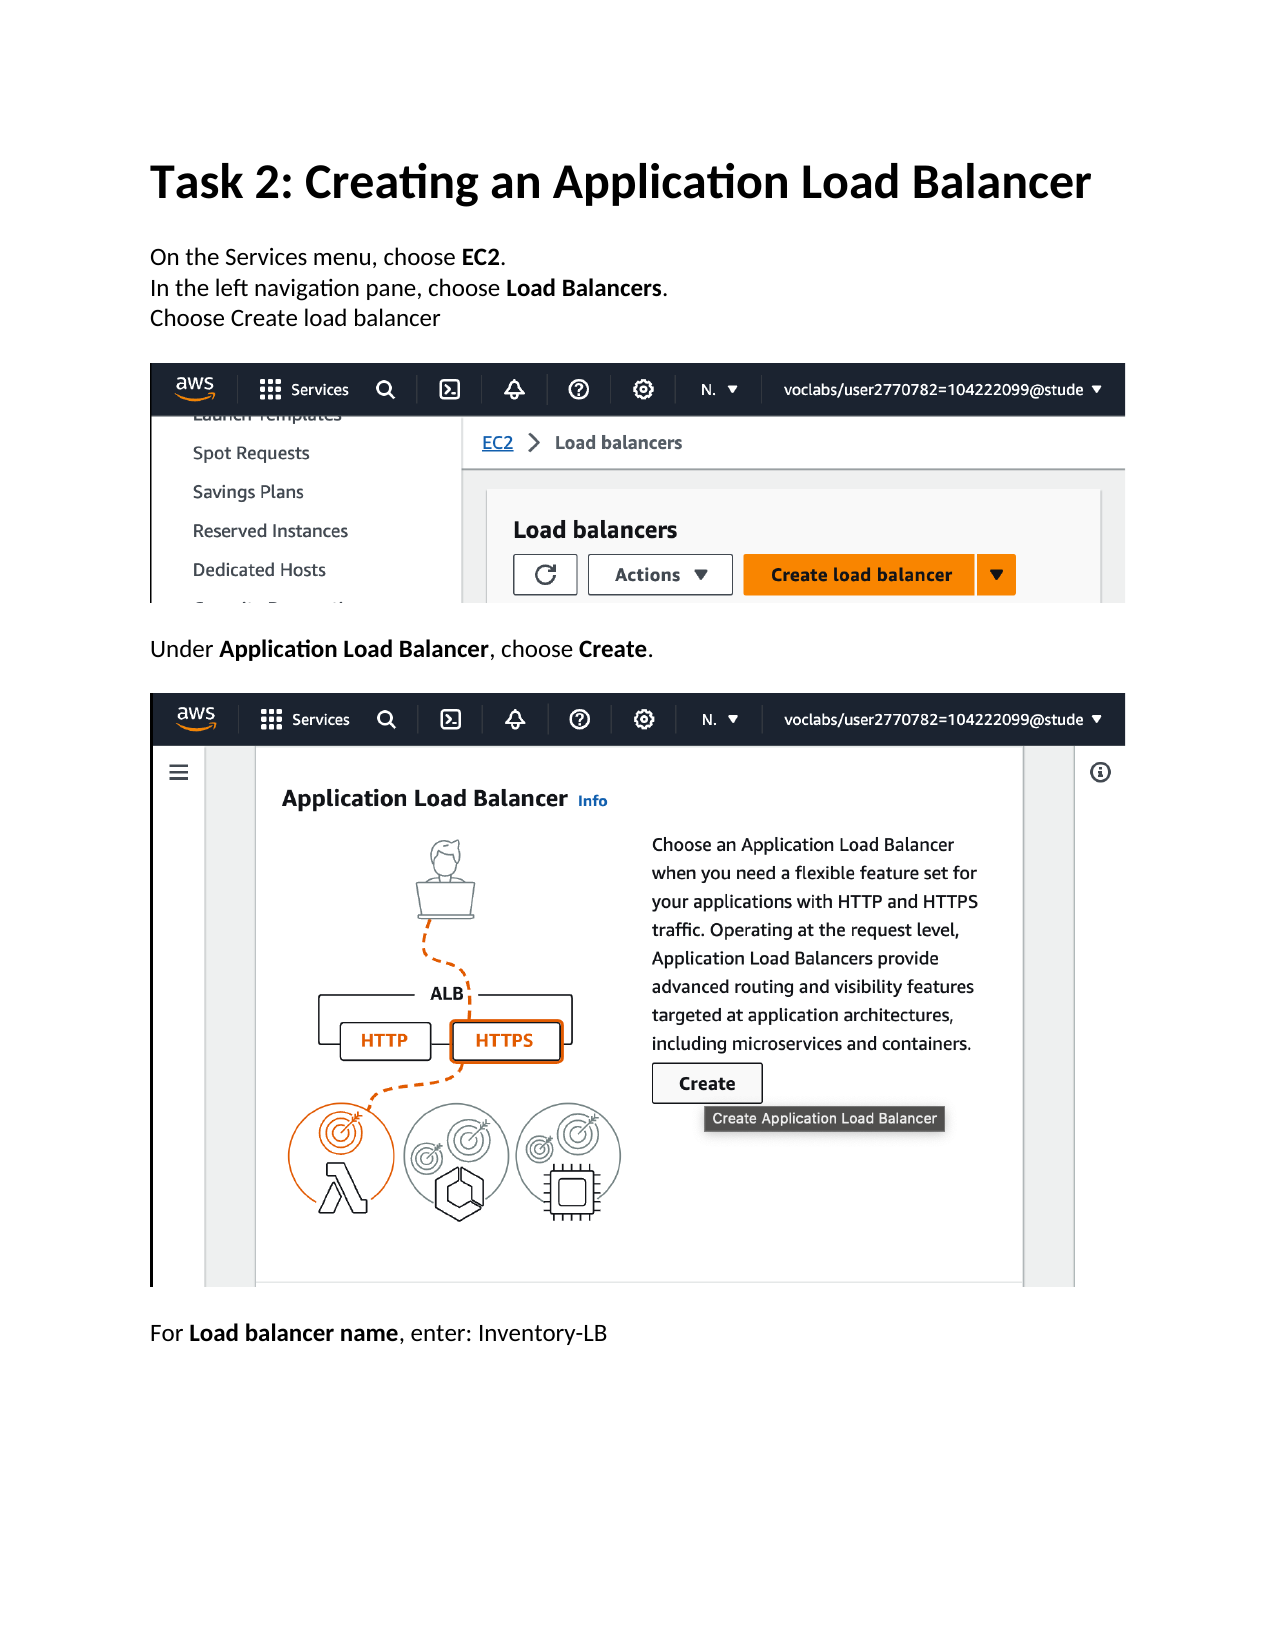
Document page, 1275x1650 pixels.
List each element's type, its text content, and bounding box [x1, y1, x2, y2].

text For Load balancer name, enter: Inventory-LB [150, 1317, 1125, 1347]
picture [150, 693, 1125, 1287]
text In the left navigation pane, choose Load Balancers. [150, 272, 1125, 303]
text On the Services menu, choose EC2. [150, 242, 1125, 272]
text Task 2: Creating an Application Load Balancer [150, 150, 1125, 211]
text Under Application Load Balancer, choose Create. [150, 633, 1125, 663]
text Choose Create load balancer [150, 303, 1125, 333]
picture [150, 363, 1125, 603]
